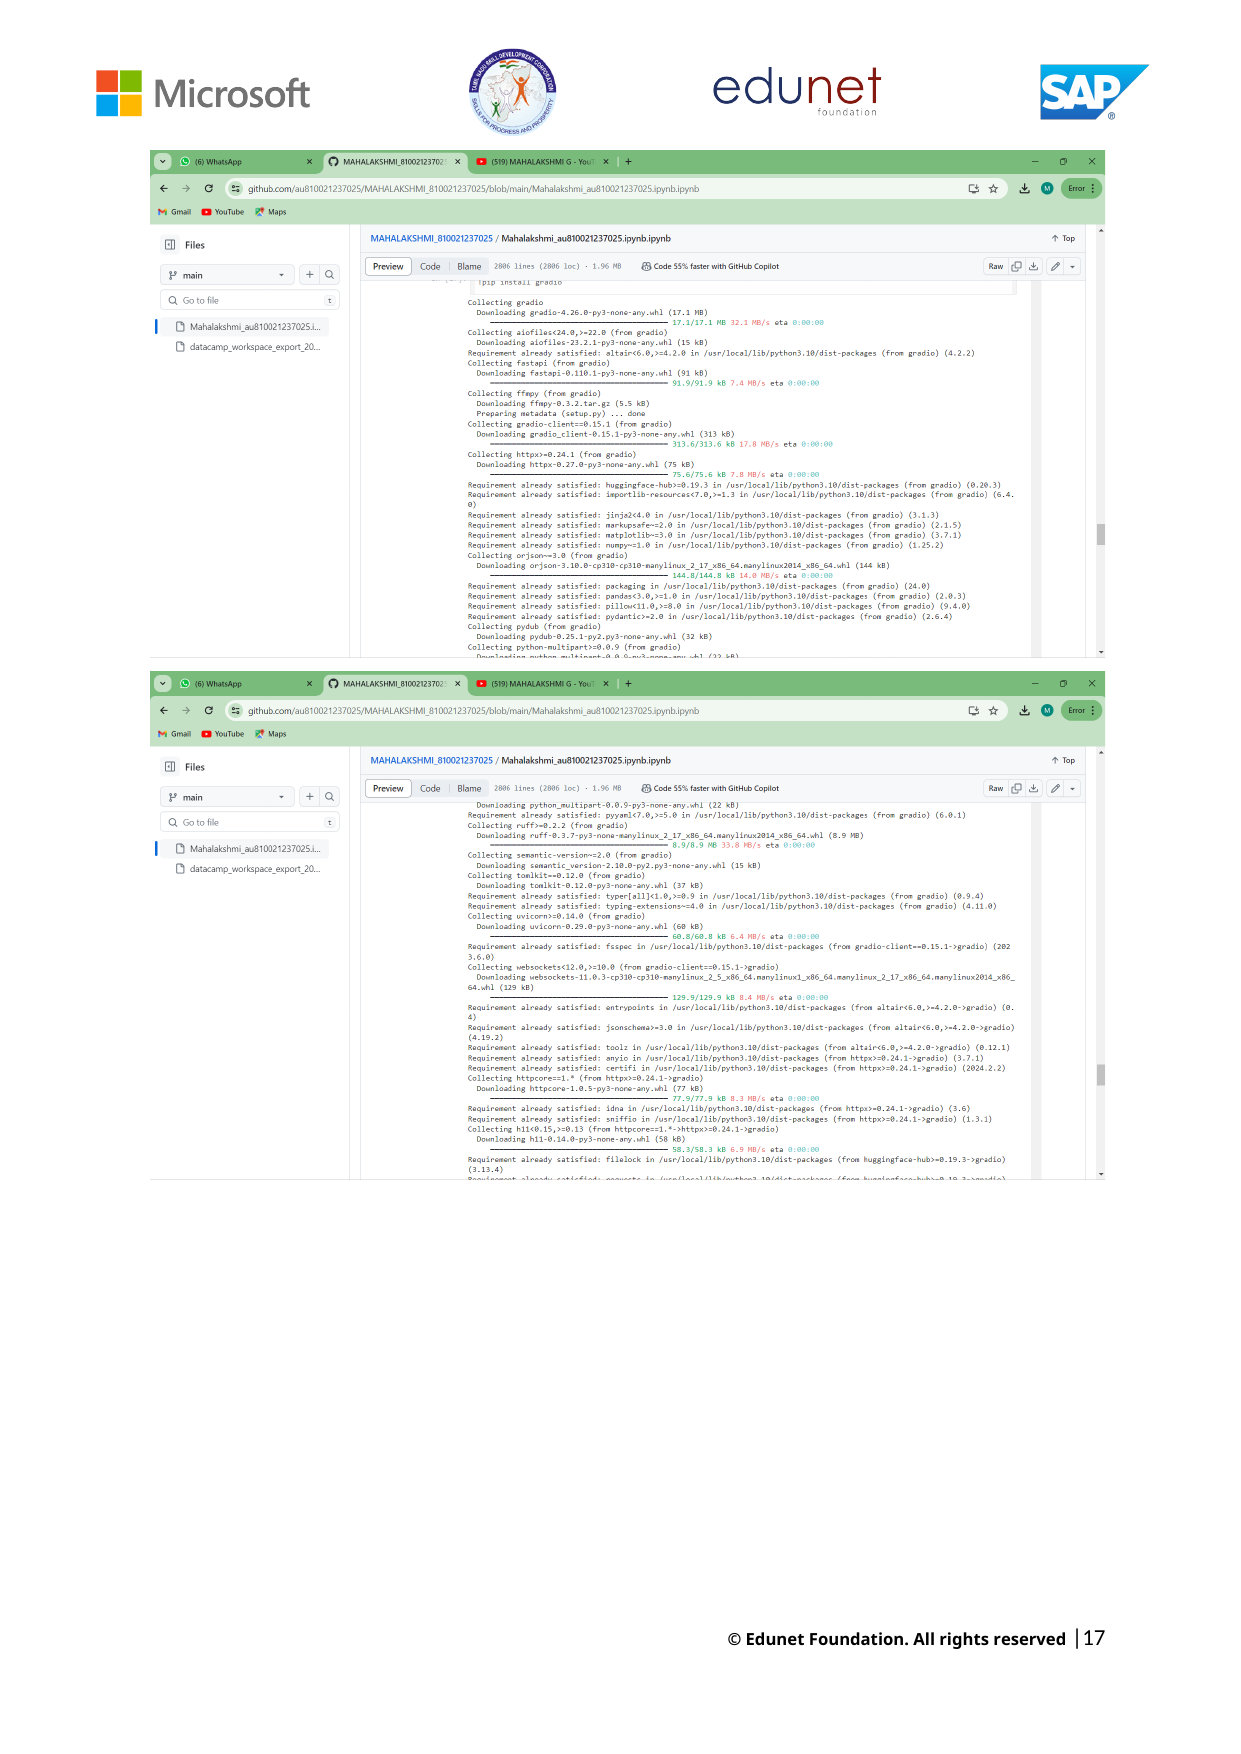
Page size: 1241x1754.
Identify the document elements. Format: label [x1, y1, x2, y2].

picture [150, 150, 1106, 658]
picture [466, 45, 558, 137]
picture [706, 60, 889, 122]
picture [150, 671, 1106, 1180]
picture [1039, 63, 1151, 121]
picture [91, 65, 316, 121]
